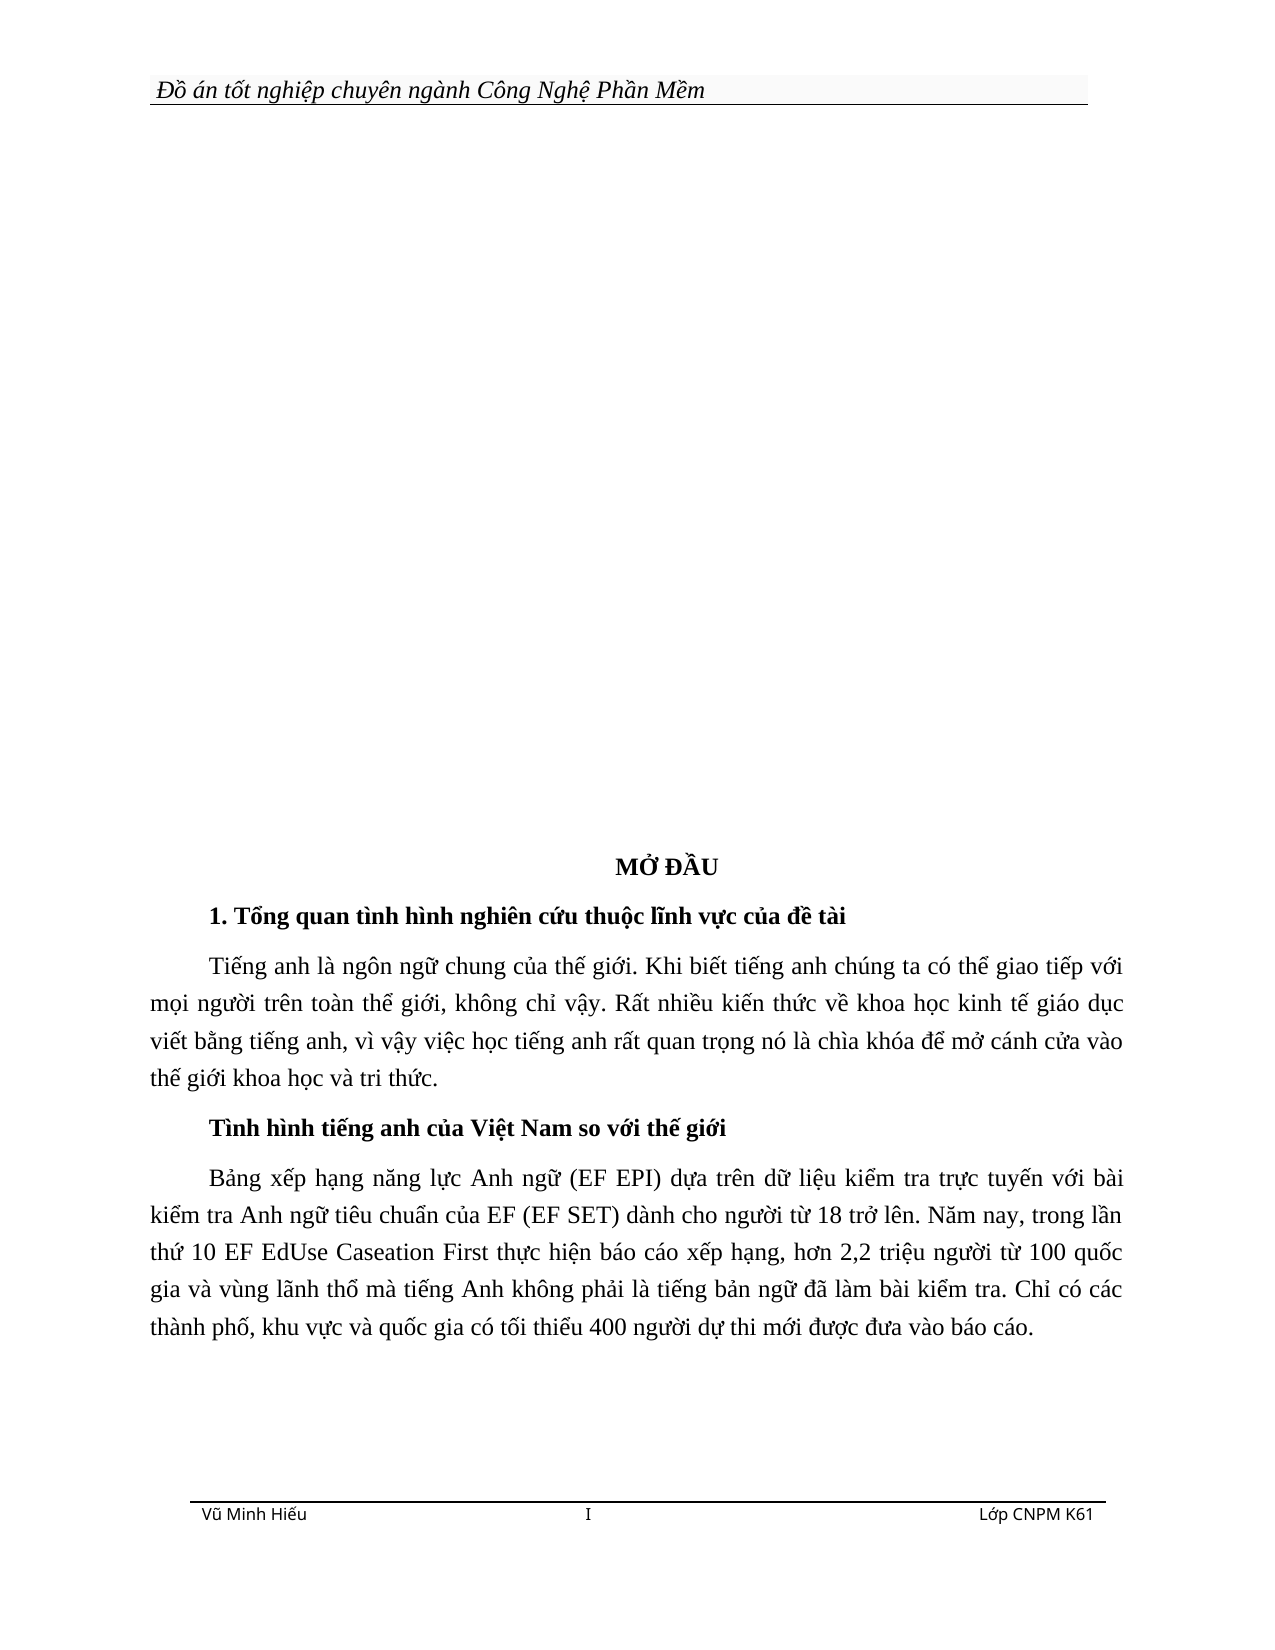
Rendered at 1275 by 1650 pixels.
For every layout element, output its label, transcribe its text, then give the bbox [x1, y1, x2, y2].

text 1. Tổng quan tình hình nghiên cứu thuộc lĩnh vực của đề tài [150, 901, 1125, 930]
text Tiếng anh là ngôn ngữ chung của thế giới. Khi biết tiếng anh chúng ta có thể giao tiếp với mọi người trên toàn thể giới, không chỉ vậy. Rất nhiều kiến thức về khoa học kinh tế giáo dục viết bằng tiếng anh, vì vậy việc học tiếng anh rất quan trọng nó là chìa khóa để mở cánh cửa vào thế giới khoa học và tri thức. [150, 951, 1125, 1092]
text Tình hình tiếng anh của Việt Nam so với thế giới [150, 1113, 1125, 1142]
text Bảng xếp hạng năng lực Anh ngữ (EF EPI) dựa trên dữ liệu kiểm tra trực tuyến với bài kiểm tra Anh ngữ tiêu chuẩn của EF (EF SET) dành cho người từ 18 trở lên. Năm nay, trong lần thứ 10 EF EdUse Caseation First thực hiện báo cáo xếp hạng, hơn 2,2 triệu người từ 100 quốc gia và vùng lãnh thổ mà tiếng Anh không phải là tiếng bản ngữ đã làm bài kiểm tra. Chỉ có các thành phố, khu vực và quốc gia có tối thiểu 400 người dự thi mới được đưa vào báo cáo. [150, 1163, 1125, 1341]
subtitle MỞ ĐẦU [150, 852, 1125, 880]
